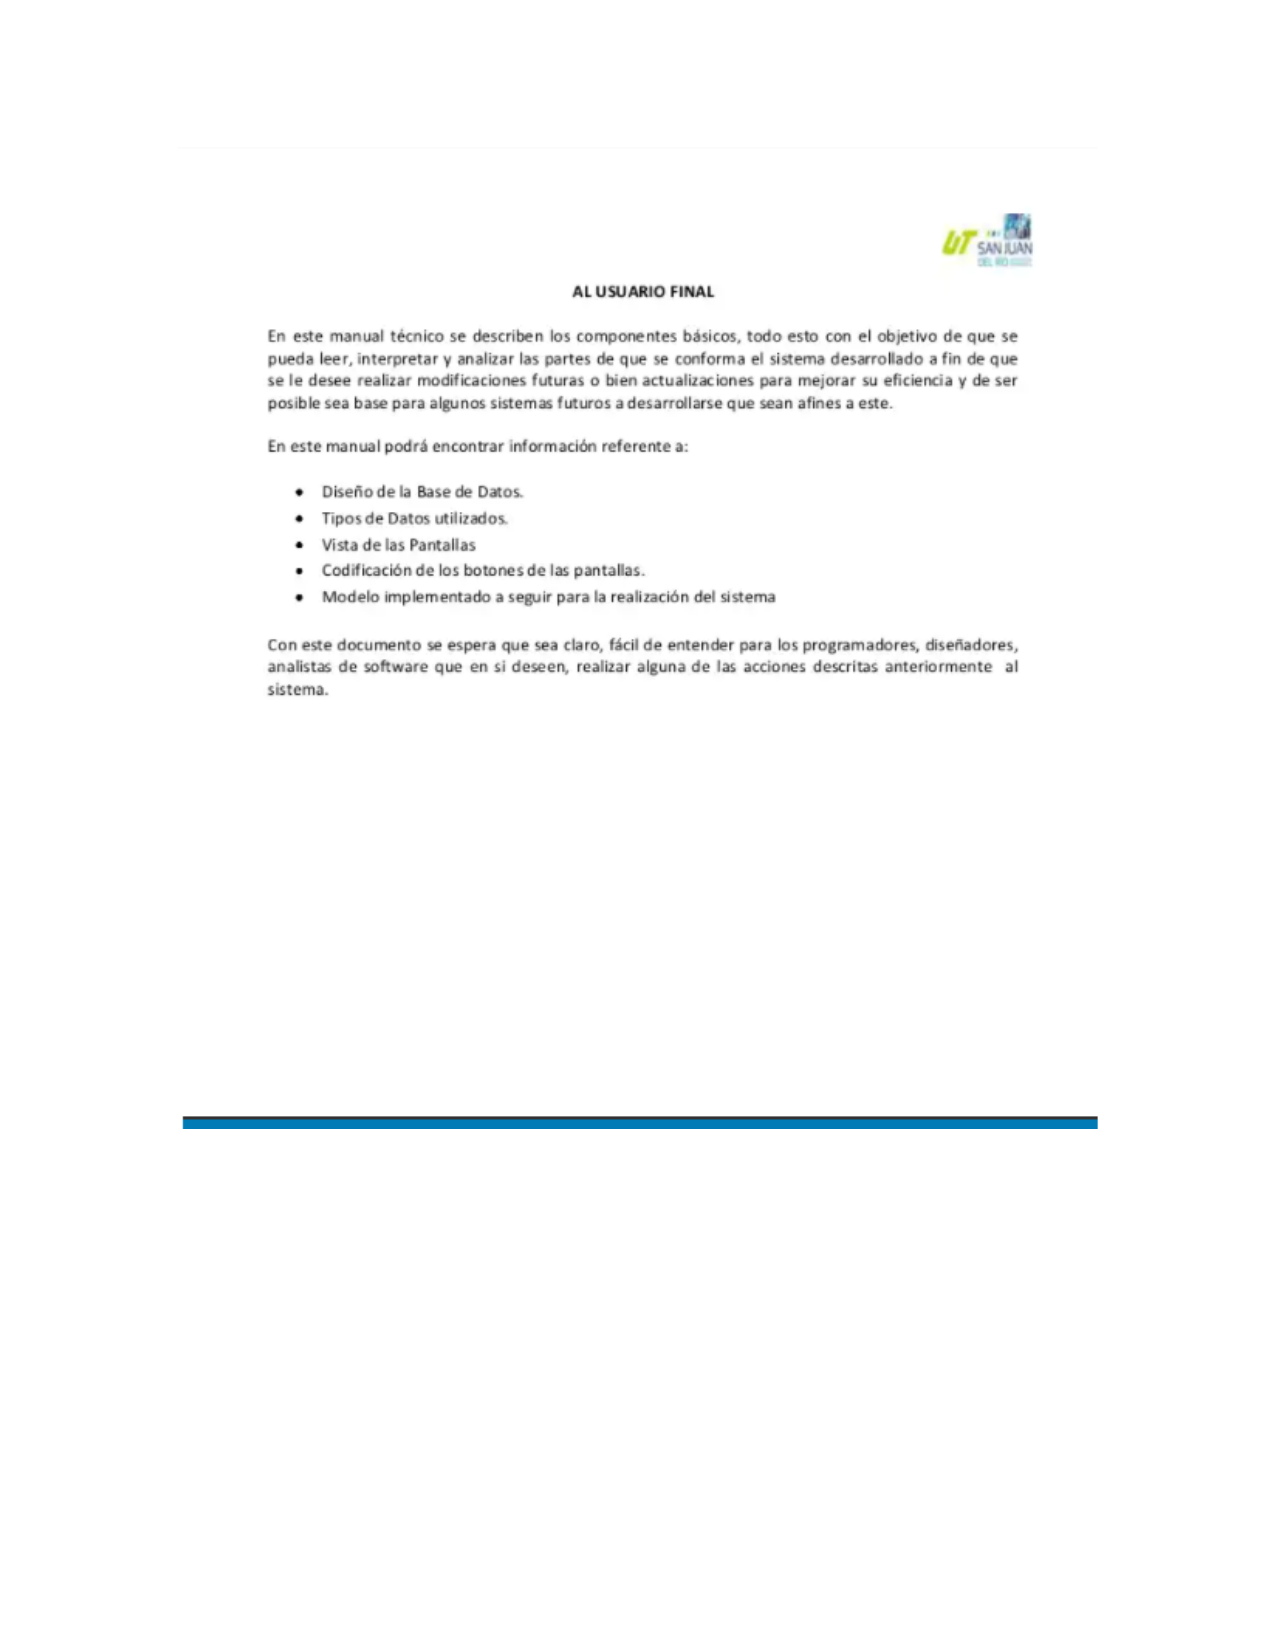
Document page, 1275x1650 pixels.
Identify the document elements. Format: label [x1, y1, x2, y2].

picture [177, 147, 1098, 1129]
